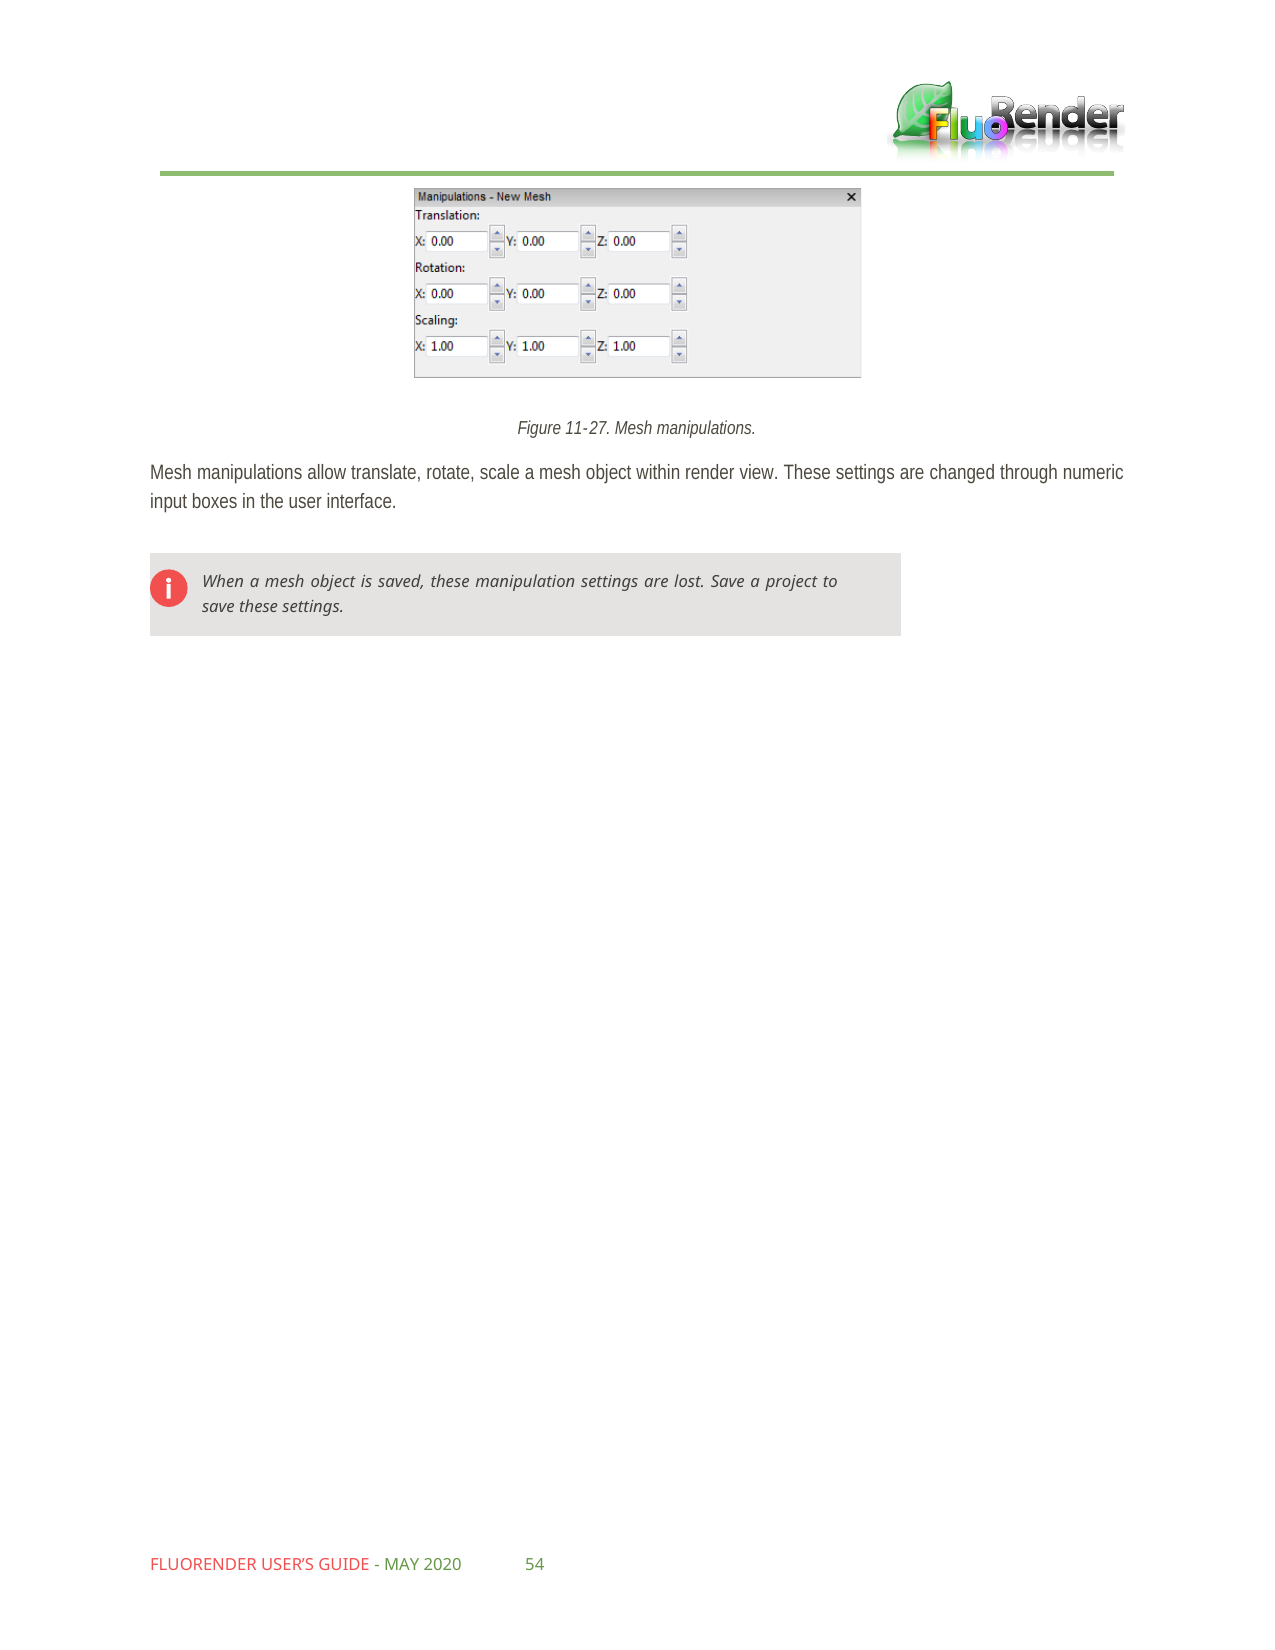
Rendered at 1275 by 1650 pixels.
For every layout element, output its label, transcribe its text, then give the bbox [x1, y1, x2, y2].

text Mesh manipulations allow translate, rotate, scale a mesh object within render view. These settings are changed through numeric input boxes in the user interface. [150, 459, 1125, 513]
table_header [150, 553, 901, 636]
picture [414, 188, 862, 378]
picture [887, 75, 1125, 165]
